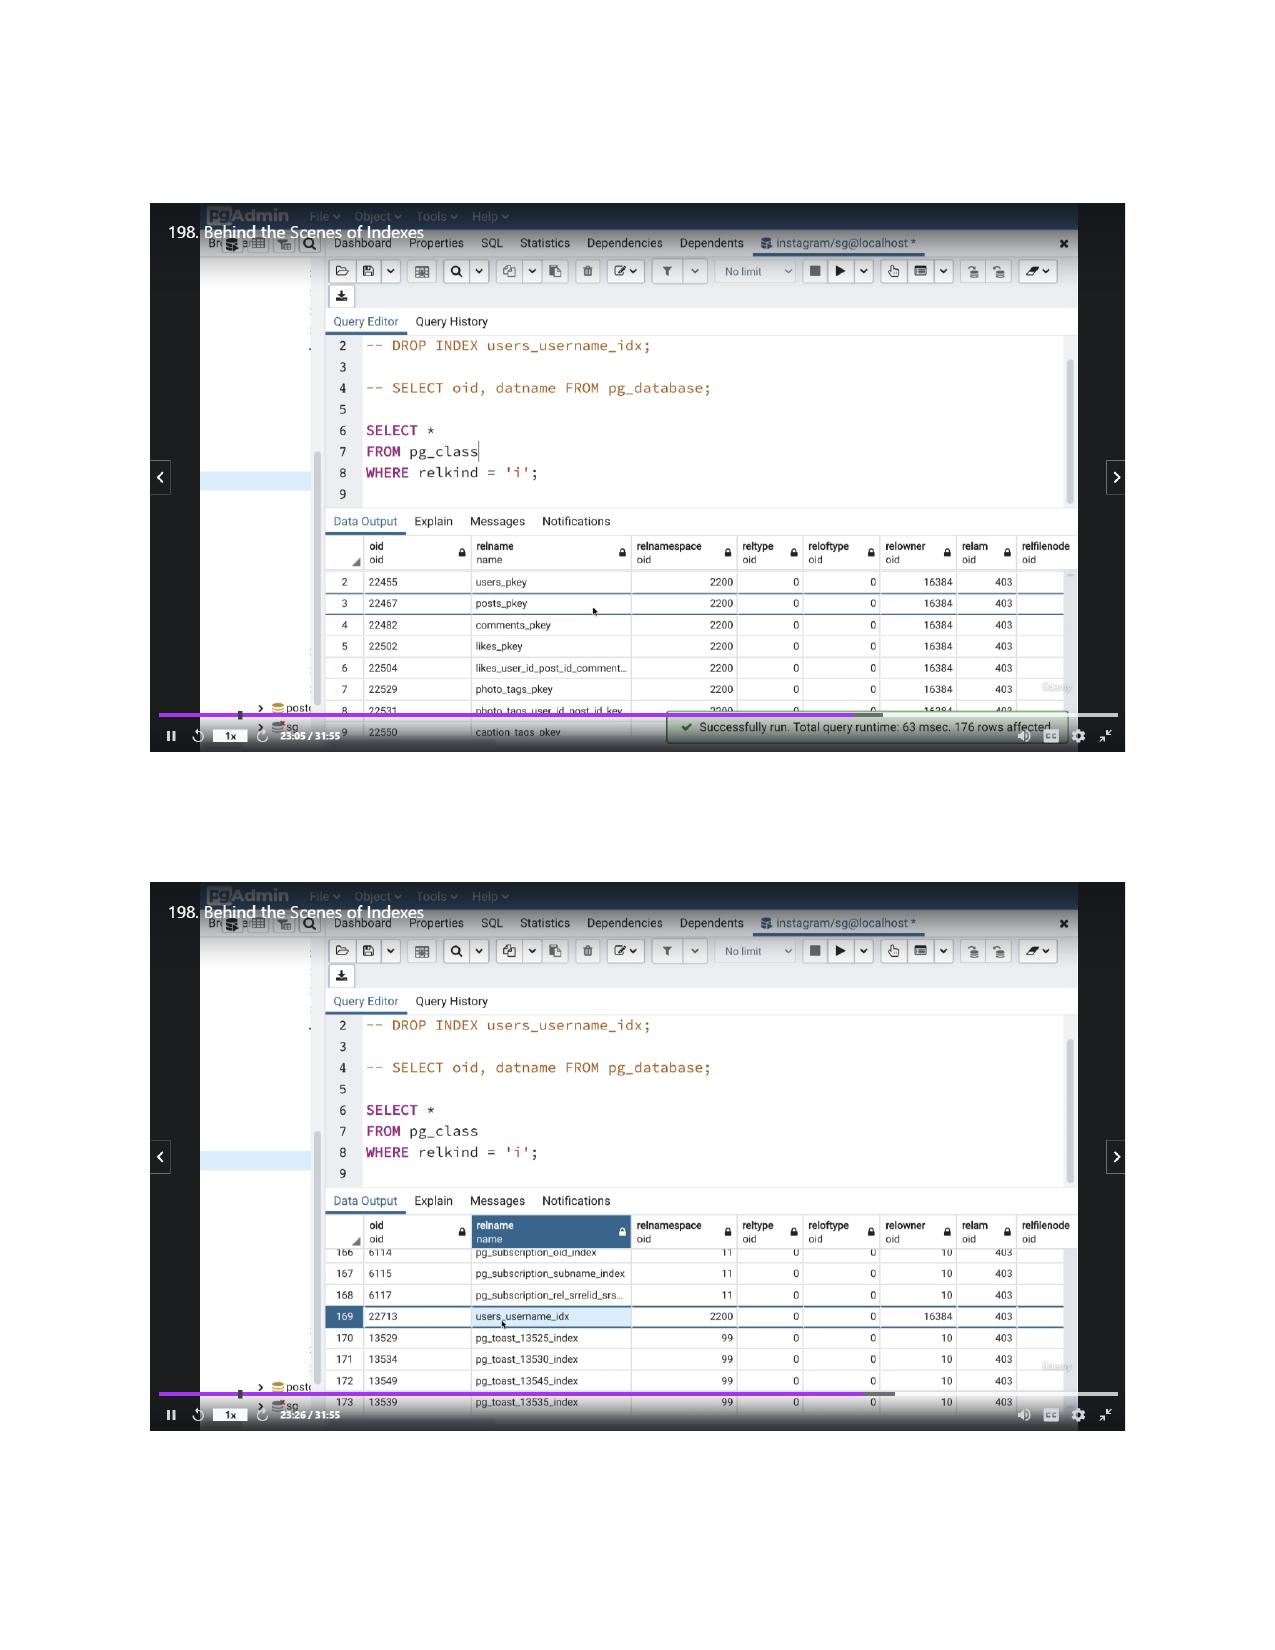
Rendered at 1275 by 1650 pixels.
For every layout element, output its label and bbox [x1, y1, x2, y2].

picture [150, 882, 1125, 1431]
picture [150, 203, 1125, 752]
